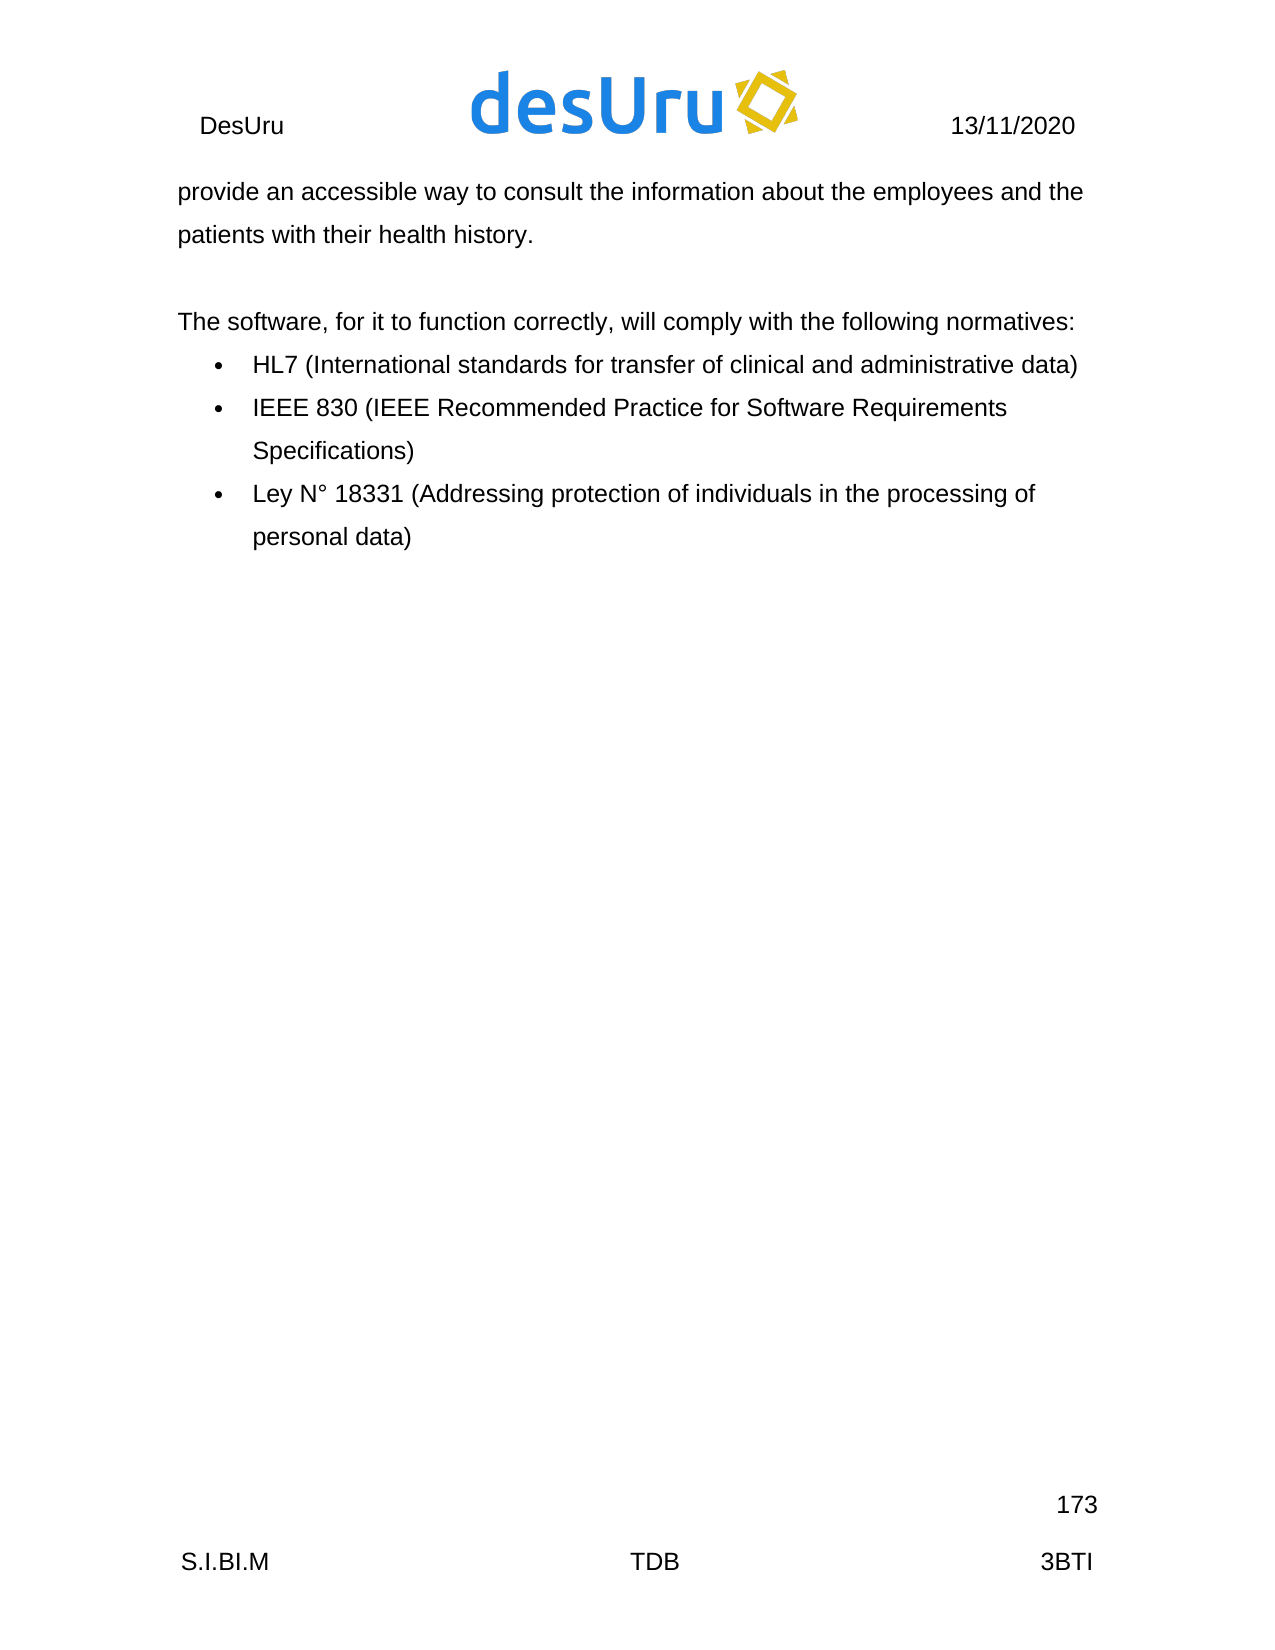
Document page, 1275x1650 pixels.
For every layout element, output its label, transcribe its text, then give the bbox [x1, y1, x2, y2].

text Specifications) [252, 436, 1098, 465]
list Ley N° 18331 (Addressing protection of individuals in the processing of personal data) [215, 479, 1098, 551]
picture [471, 70, 798, 134]
list HL7 (International standards for transfer of clinical and administrative data) [215, 350, 1098, 378]
list IEEE 830 (IEEE Recommended Practice for Software Requirements [215, 393, 1098, 422]
text The software, for it to function correctly, will comply with the following normatives: [177, 307, 1098, 335]
